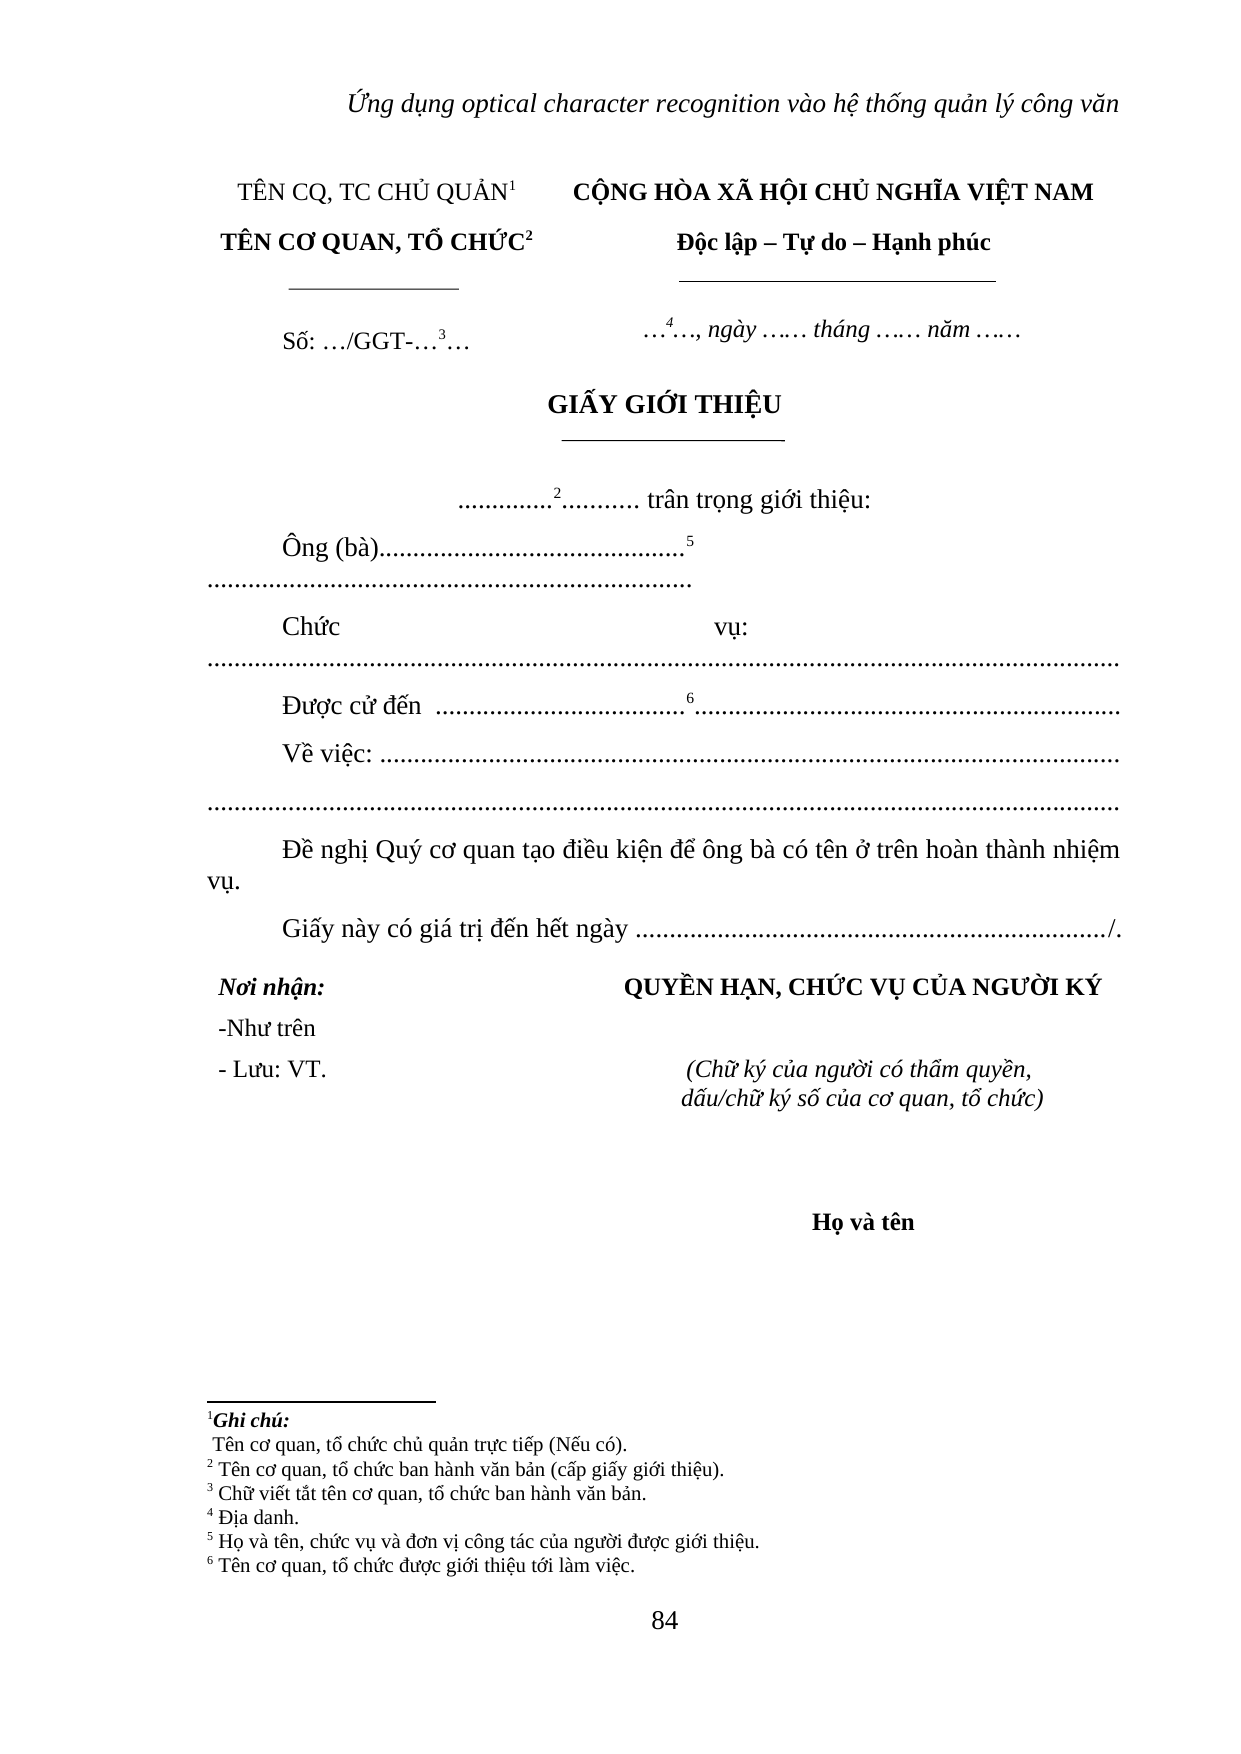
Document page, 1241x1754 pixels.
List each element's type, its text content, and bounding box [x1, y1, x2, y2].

text GIẤY GIỚI THIỆU [207, 388, 1122, 419]
text Ông (bà) [207, 531, 1122, 594]
text Chức vụ: [207, 610, 1122, 673]
table_header QUYỀN HẠN, CHỨC VỤ CỦA NGƯỜI KÝ (Chữ ký của người có thẩm quyền, dấu/chữ ký số của cơ quan, tổ chức) Họ và tên [605, 960, 1121, 1236]
text Được cử đến [207, 689, 1122, 721]
table_header CỘNG HÒA XÃ HỘI CHỦ NGHĨA VIỆT NAM Độc lập – Tự do – Hạnh phúc ……, ngày …… tháng …… năm …… [546, 177, 1121, 376]
table_header TÊN CQ, TC CHỦ QUẢN TÊN CƠ QUAN, TỔ CHỨC Số: …/GGT-…… [207, 177, 546, 376]
text Giấy này có giá trị đến hết ngày /. [207, 912, 1122, 943]
text 2 trân trọng giới thiệu: [207, 484, 1122, 515]
table_header Nơi nhận: -Như trên - Lưu: VT. [207, 960, 605, 1236]
text Đề nghị Quý cơ quan tạo điều kiện để ông bà có tên ở trên hoàn thành nhiệm vụ. [207, 833, 1122, 895]
text Về việc: [207, 737, 1122, 768]
